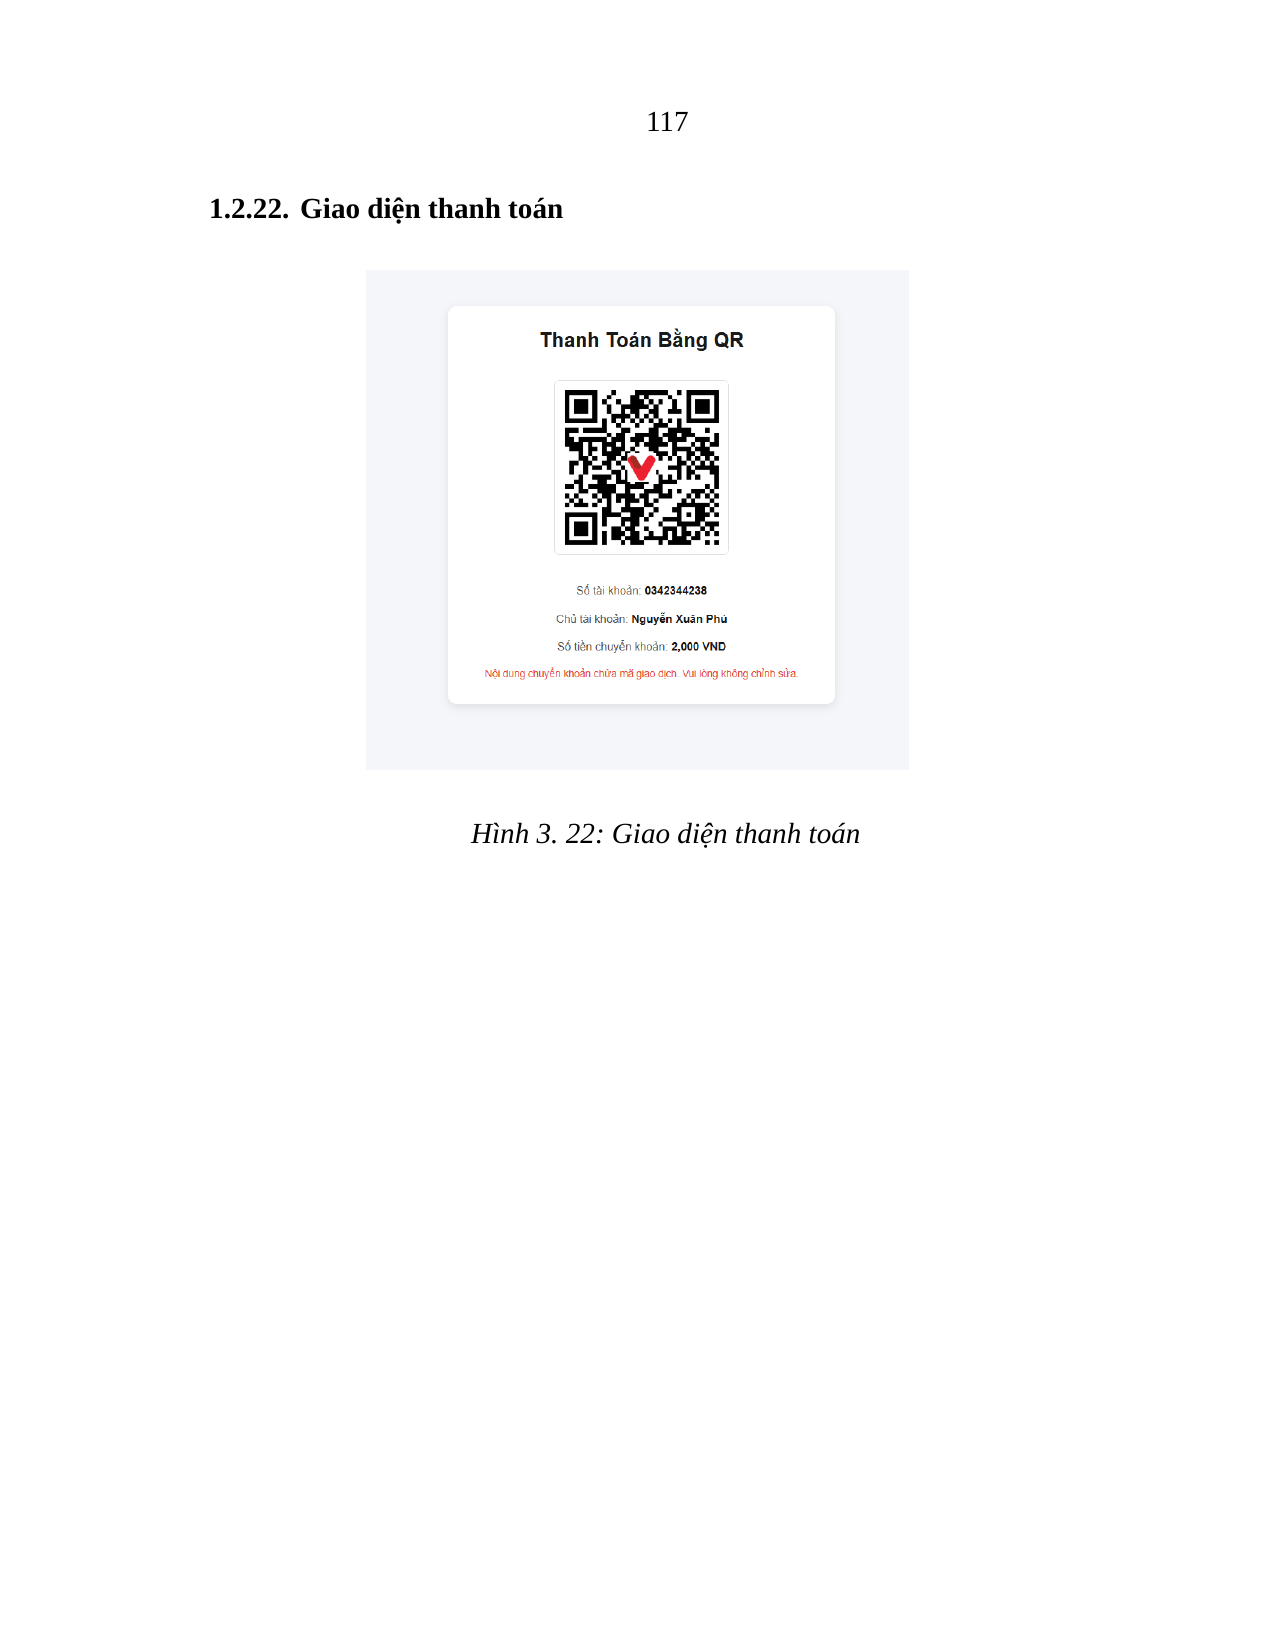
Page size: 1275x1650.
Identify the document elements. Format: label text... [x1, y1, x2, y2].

subtitle Giao diện thanh toán [209, 191, 1125, 224]
picture [365, 270, 910, 770]
text Hình 3. 22: Giao diện thanh toán [150, 816, 1125, 849]
